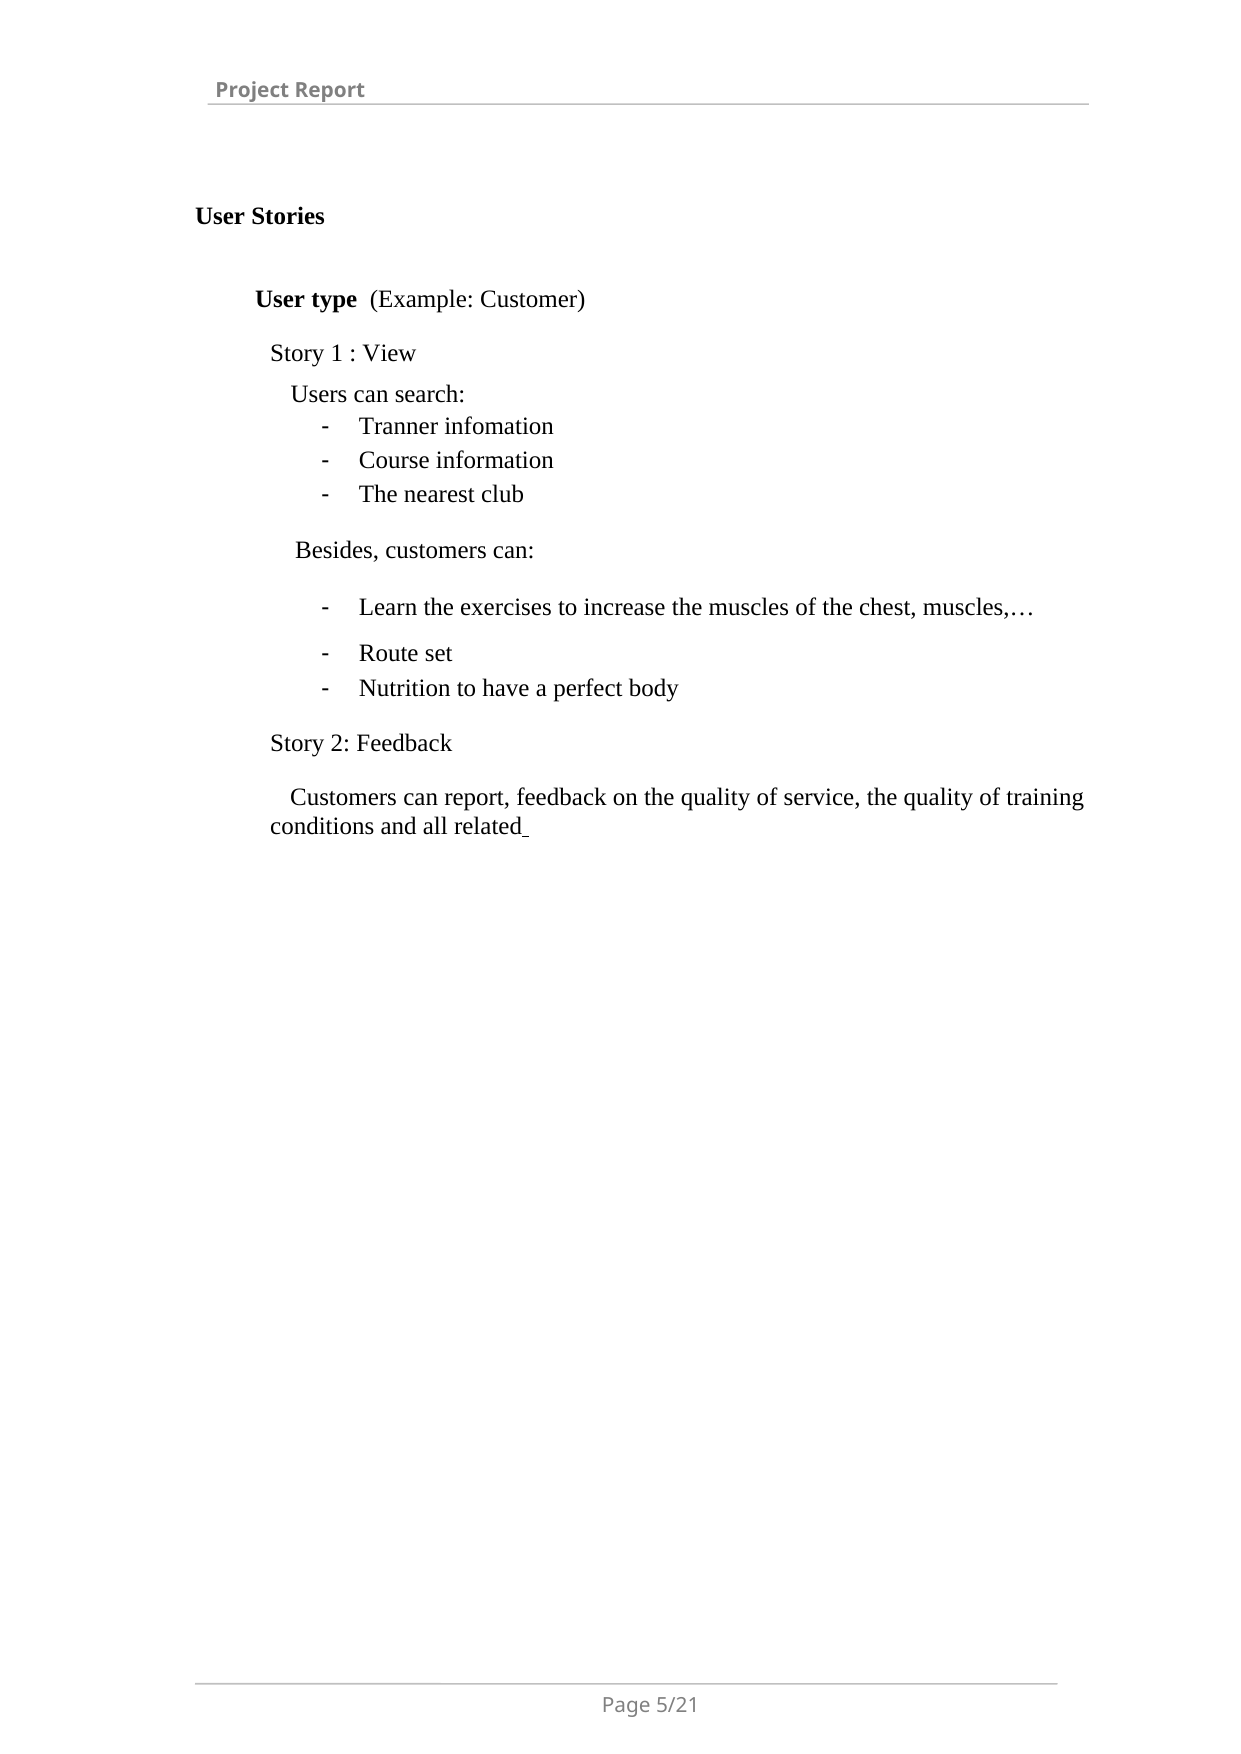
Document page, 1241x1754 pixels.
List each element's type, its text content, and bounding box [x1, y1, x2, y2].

subtitle Learn the exercises to increase the muscles of the chest, muscles,… [321, 588, 1106, 623]
subtitle Story 1 : View [270, 338, 1106, 366]
list Course information [321, 442, 1106, 476]
subtitle User type (Example: Customer) [255, 284, 1106, 313]
subtitle Besides, customers can: [270, 535, 1106, 563]
text Users can search: [195, 379, 1106, 408]
subtitle Story 2: Feedback [270, 728, 1106, 757]
list Route set [321, 635, 1106, 669]
list The nearest club [321, 476, 1106, 510]
list Nutrition to have a perfect body [321, 669, 1106, 703]
list Tranner infomation [321, 408, 1106, 442]
subtitle Customers can report, feedback on the quality of service, the quality of training conditions and all related [270, 782, 1106, 839]
subtitle User Stories [195, 201, 1106, 230]
